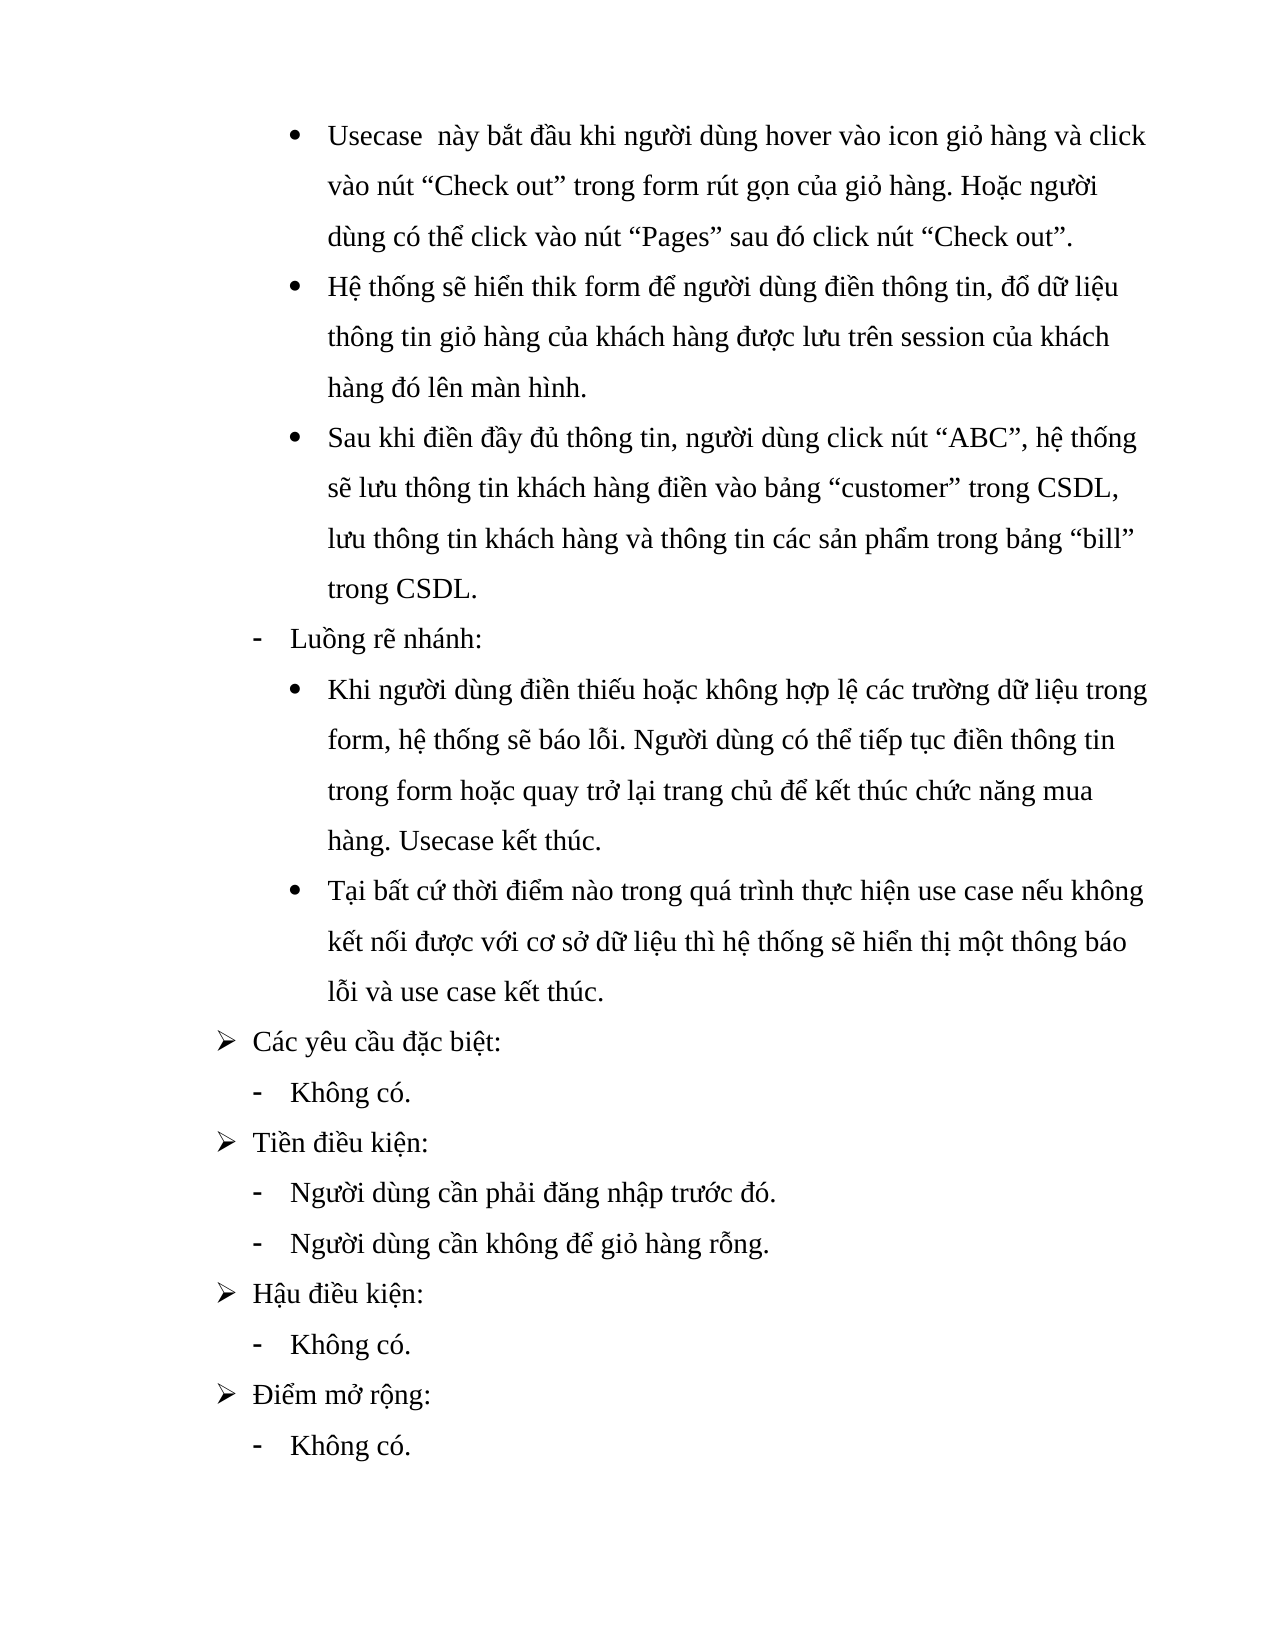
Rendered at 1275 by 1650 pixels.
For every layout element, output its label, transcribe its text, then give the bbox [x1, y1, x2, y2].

list Không có. [252, 1327, 1157, 1361]
list Các yêu cầu đặc biệt: [215, 1024, 1157, 1058]
list Hậu điều kiện: [215, 1276, 1157, 1310]
list Tại bất cứ thời điểm nào trong quá trình thực hiện use case nếu không kết nối được với cơ sở dữ liệu thì hệ thống sẽ hiển thị một thông báo lỗi và use case kết thúc. [290, 873, 1157, 1008]
list Người dùng cần phải đăng nhập trước đó. [252, 1176, 1157, 1209]
list Không có. [252, 1075, 1157, 1108]
list Điểm mở rộng: [215, 1377, 1157, 1411]
list Người dùng cần không để giỏ hàng rỗng. [252, 1226, 1157, 1260]
list Usecase này bắt đầu khi người dùng hover vào icon giỏ hàng và click vào nút “Check out” trong form rút gọn của giỏ hàng. Hoặc người dùng có thể click vào nút “Pages” sau đó click nút “Check out”. [290, 118, 1157, 252]
list Khi người dùng điền thiếu hoặc không hợp lệ các trường dữ liệu trong form, hệ thống sẽ báo lỗi. Người dùng có thể tiếp tục điền thông tin trong form hoặc quay trở lại trang chủ để kết thúc chức năng mua hàng. Usecase kết thúc. [290, 672, 1157, 857]
list Luồng rẽ nhánh: [252, 622, 1157, 655]
list Sau khi điền đầy đủ thông tin, người dùng click nút “ABC”, hệ thống sẽ lưu thông tin khách hàng điền vào bảng “customer” trong CSDL, lưu thông tin khách hàng và thông tin các sản phẩm trong bảng “bill” trong CSDL. [290, 420, 1157, 605]
list Không có. [252, 1428, 1157, 1461]
list Hệ thống sẽ hiển thik form để người dùng điền thông tin, đổ dữ liệu thông tin giỏ hàng của khách hàng được lưu trên session của khách hàng đó lên màn hình. [290, 269, 1157, 403]
list Tiền điều kiện: [215, 1125, 1157, 1159]
